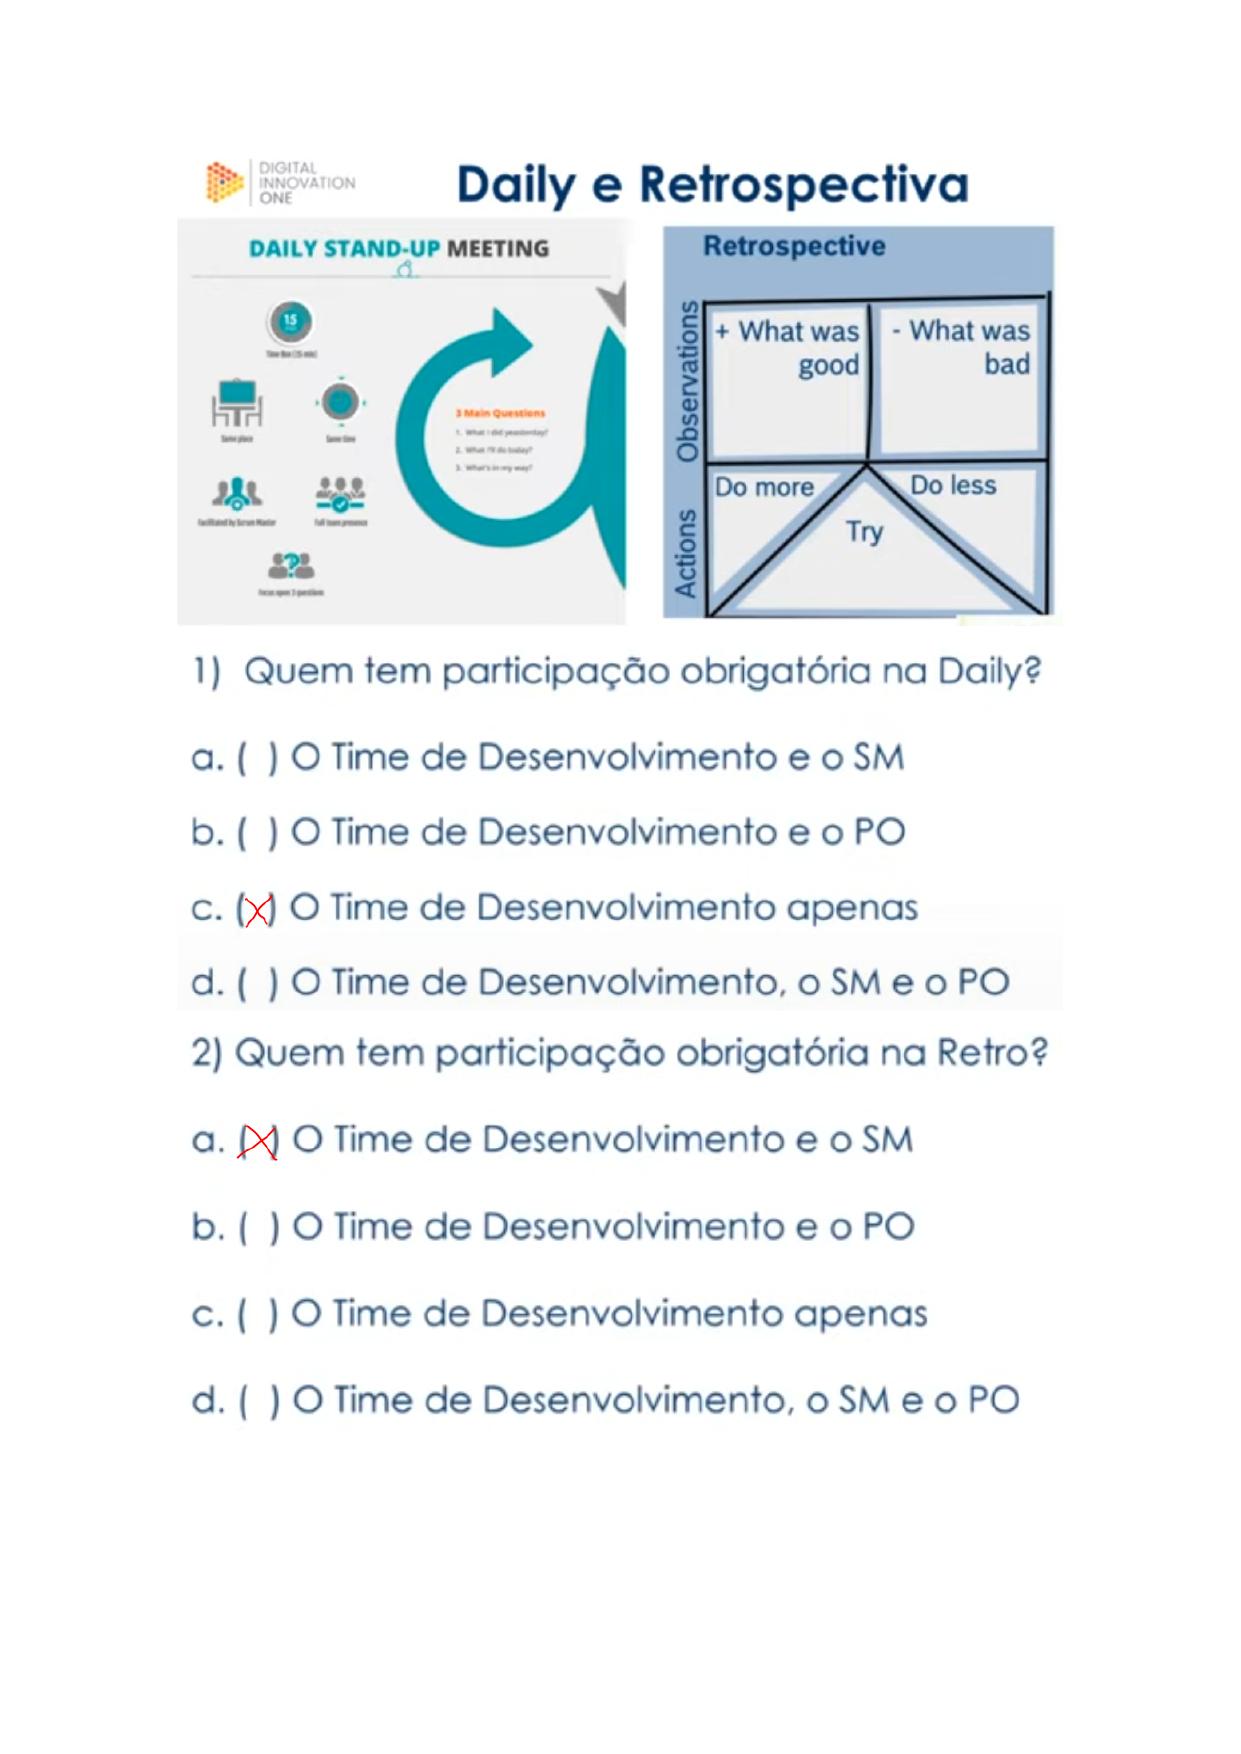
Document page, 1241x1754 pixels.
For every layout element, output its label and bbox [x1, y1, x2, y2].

picture [177, 147, 1063, 626]
picture [177, 1031, 1063, 1431]
picture [177, 646, 1063, 1011]
